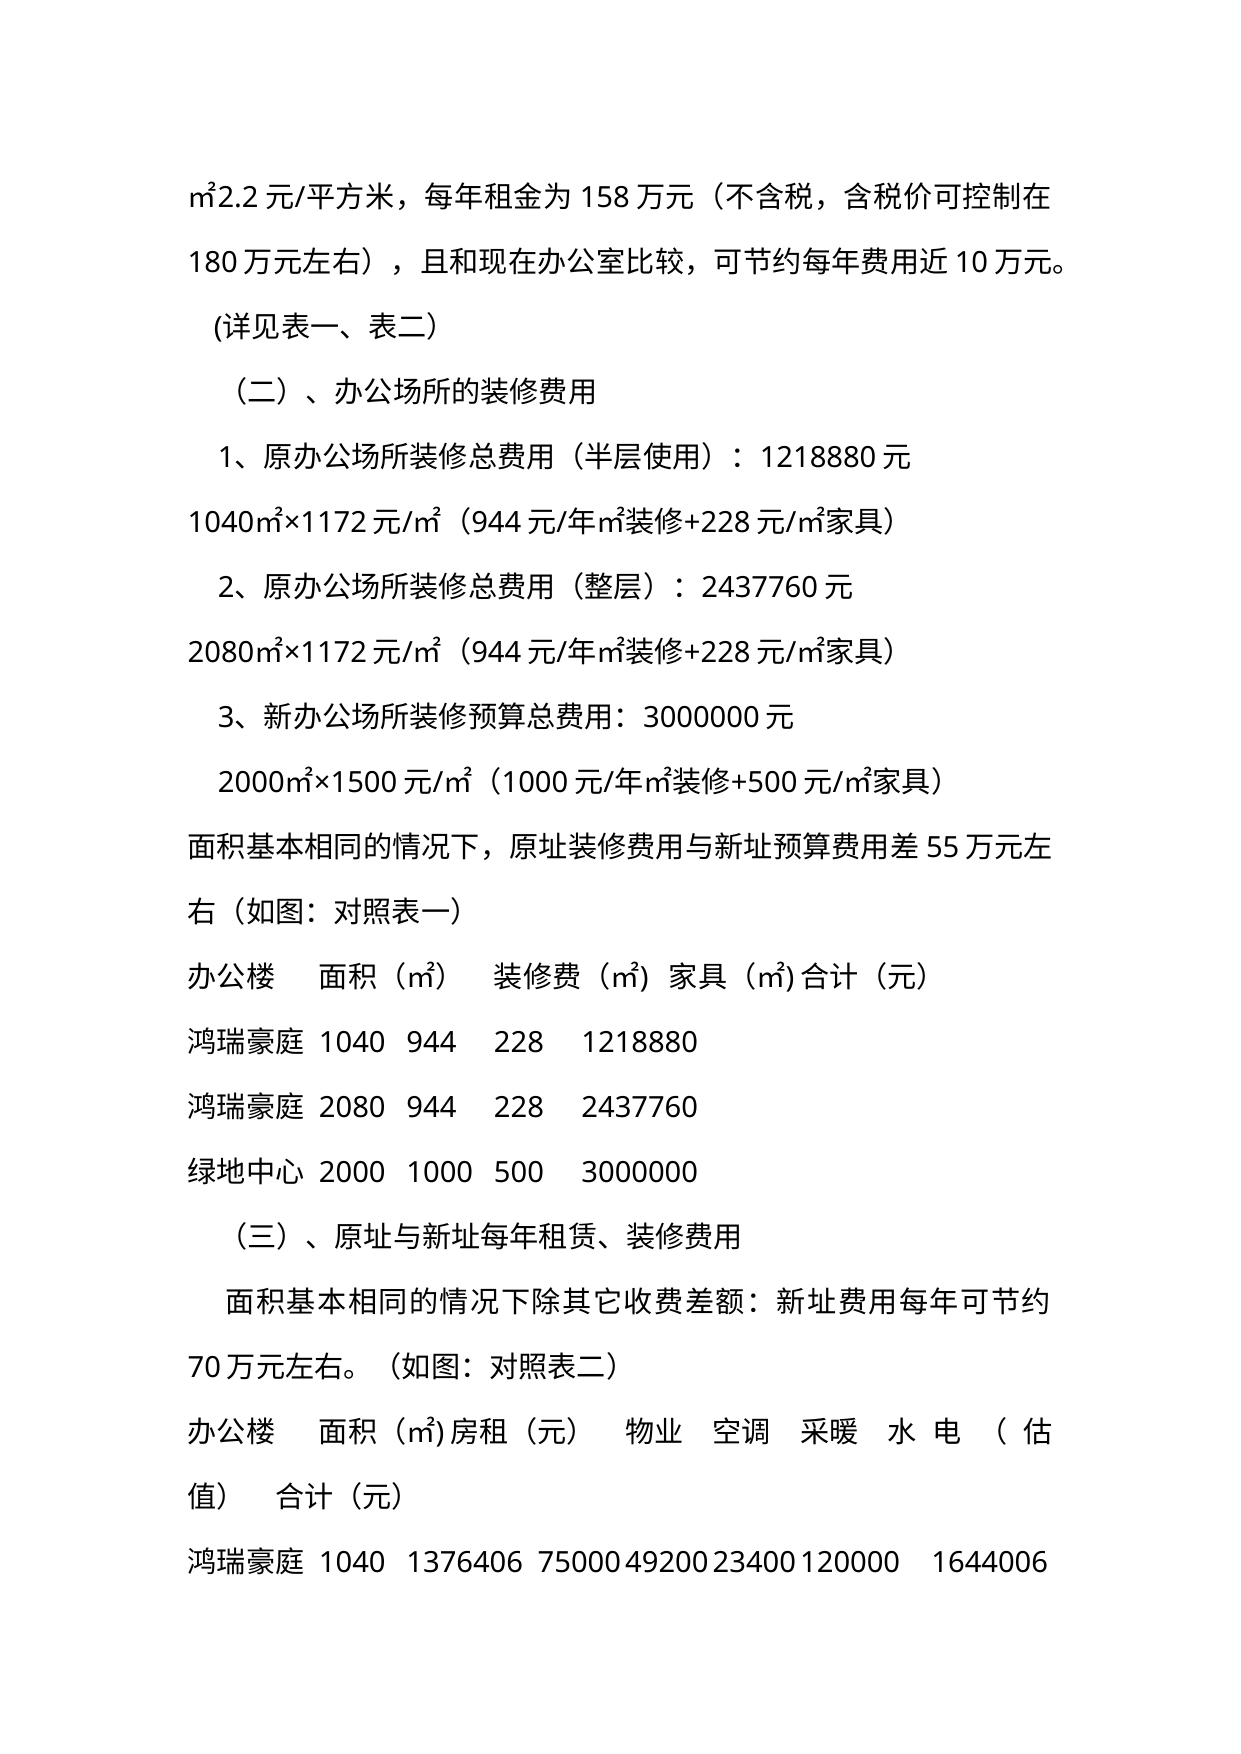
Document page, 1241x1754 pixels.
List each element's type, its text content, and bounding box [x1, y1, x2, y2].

text 面积基本相同的情况下，原址装修费用与新址预算费用差55万元左右（如图：对照表一） [187, 812, 1053, 942]
text 鸿瑞豪庭 2080 944 228 2437760 [187, 1072, 1053, 1137]
text 2、原办公场所装修总费用（整层）：2437760元 [187, 552, 1053, 617]
text 办公楼 面积（㎡) 房租（元） 物业 空调 采暖 水电（估值） 合计（元） [187, 1397, 1053, 1527]
text 鸿瑞豪庭 1040 1376406 75000 49200 23400 120000 1644006 [187, 1527, 1053, 1592]
text （三）、原址与新址每年租赁、装修费用 [187, 1202, 1053, 1267]
text 绿地中心 2000 1000 500 3000000 [187, 1137, 1053, 1202]
text 面积基本相同的情况下除其它收费差额：新址费用每年可节约 70万元左右。（如图：对照表二） [187, 1267, 1053, 1397]
text 办公楼 面积（㎡） 装修费（㎡) 家具（㎡) 合计（元） [187, 942, 1053, 1007]
text 3、新办公场所装修预算总费用：3000000元 [187, 682, 1053, 747]
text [187, 162, 1053, 357]
text 1040㎡×1172元/㎡（944元/年㎡装修+228元/㎡家具） [187, 487, 1053, 552]
text （二）、办公场所的装修费用 [187, 357, 1053, 422]
text 2080㎡×1172元/㎡（944元/年㎡装修+228元/㎡家具） [187, 617, 1053, 682]
text 1、原办公场所装修总费用（半层使用）：1218880元 [187, 422, 1053, 487]
text 鸿瑞豪庭 1040 944 228 1218880 [187, 1007, 1053, 1072]
text 2000㎡×1500元/㎡（1000元/年㎡装修+500元/㎡家具） [187, 747, 1053, 812]
